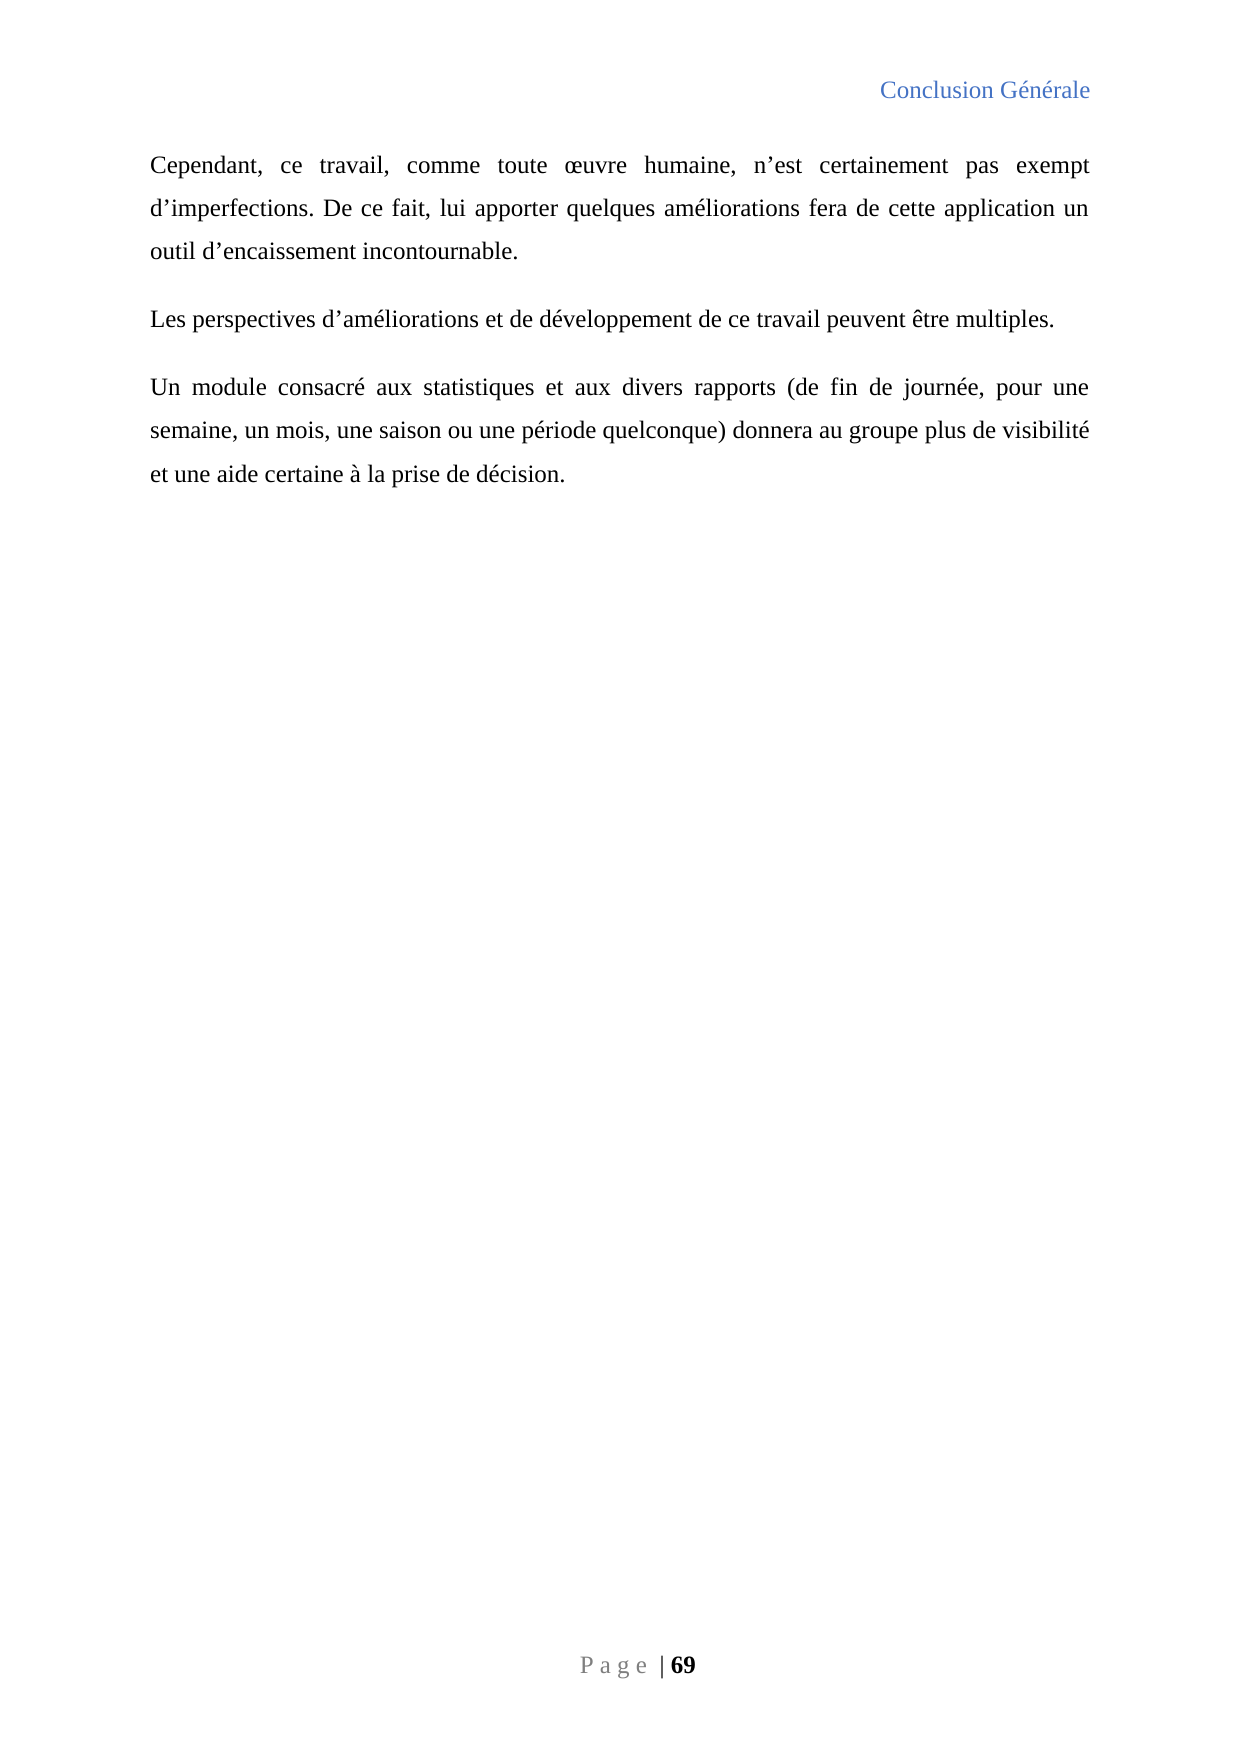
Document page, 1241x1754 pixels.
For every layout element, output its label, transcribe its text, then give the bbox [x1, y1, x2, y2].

text Cependant, ce travail, comme toute œuvre humaine, n’est certainement pas exempt d’imperfections. De ce fait, lui apporter quelques améliorations fera de cette application un outil d’encaissement incontournable. [150, 150, 1090, 265]
text Les perspectives d’améliorations et de développement de ce travail peuvent être multiples. [150, 304, 1090, 333]
text Un module consacré aux statistiques et aux divers rapports (de fin de journée, pour une semaine, un mois, une saison ou une période quelconque) donnera au groupe plus de visibilité et une aide certaine à la prise de décision. [150, 372, 1090, 487]
